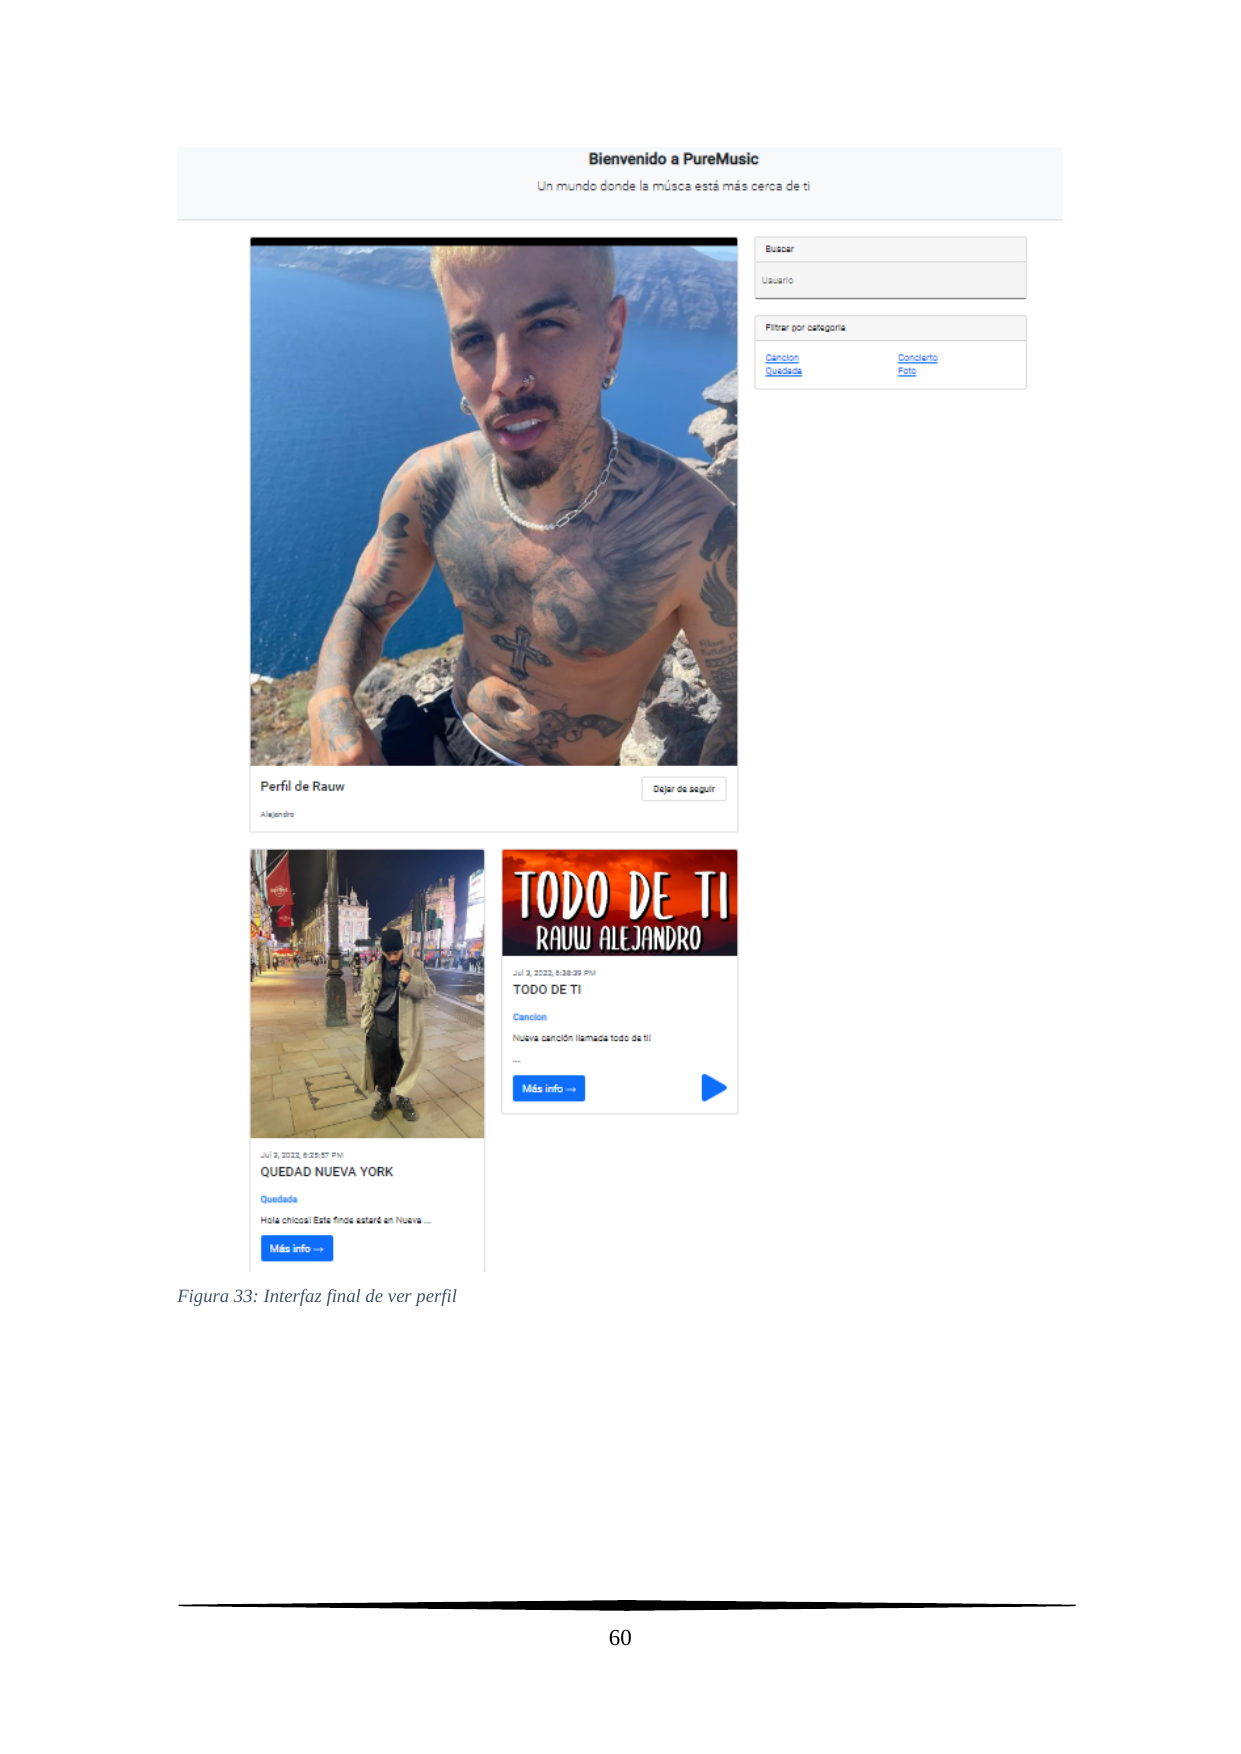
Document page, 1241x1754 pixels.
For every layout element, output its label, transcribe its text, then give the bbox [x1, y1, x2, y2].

text Figura 33: Interfaz final de ver perfil [177, 1284, 1063, 1306]
picture [177, 147, 1063, 1272]
